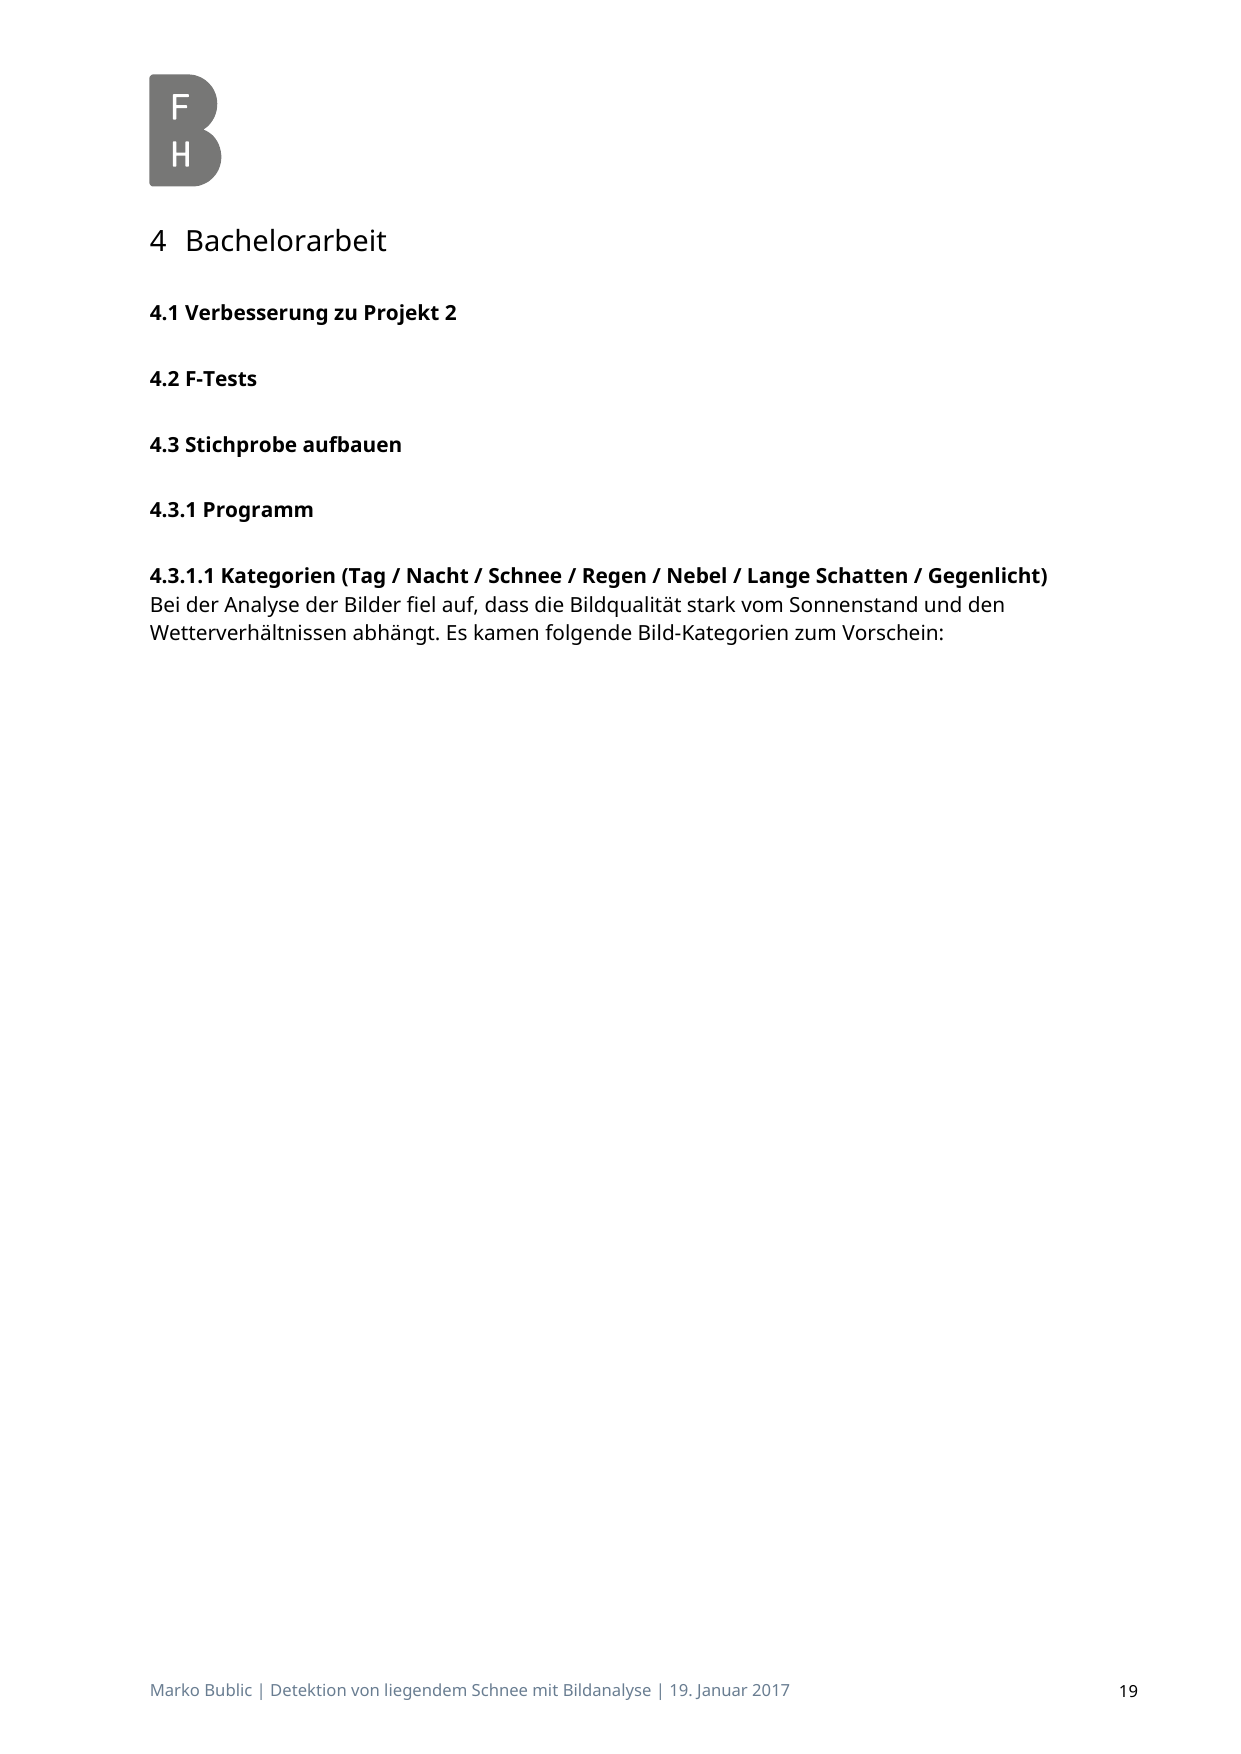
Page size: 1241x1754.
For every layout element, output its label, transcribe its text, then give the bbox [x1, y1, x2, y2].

subtitle Verbesserung zu Projekt 2 [149, 298, 1093, 326]
subtitle Kategorien (Tag / Nacht / Schnee / Regen / Nebel / Lange Schatten / Gegenlicht) [149, 562, 1093, 590]
subtitle Programm [149, 496, 1093, 524]
subtitle Stichprobe aufbauen [149, 430, 1093, 458]
subtitle Bachelorarbeit [149, 221, 1093, 260]
subtitle F-Tests [149, 364, 1093, 392]
text Bei der Analyse der Bilder fiel auf, dass die Bildqualität stark vom Sonnenstand und den Wetterverhältnissen abhängt. Es kamen folgende Bild-Kategorien zum Vorschein: [149, 590, 1093, 647]
